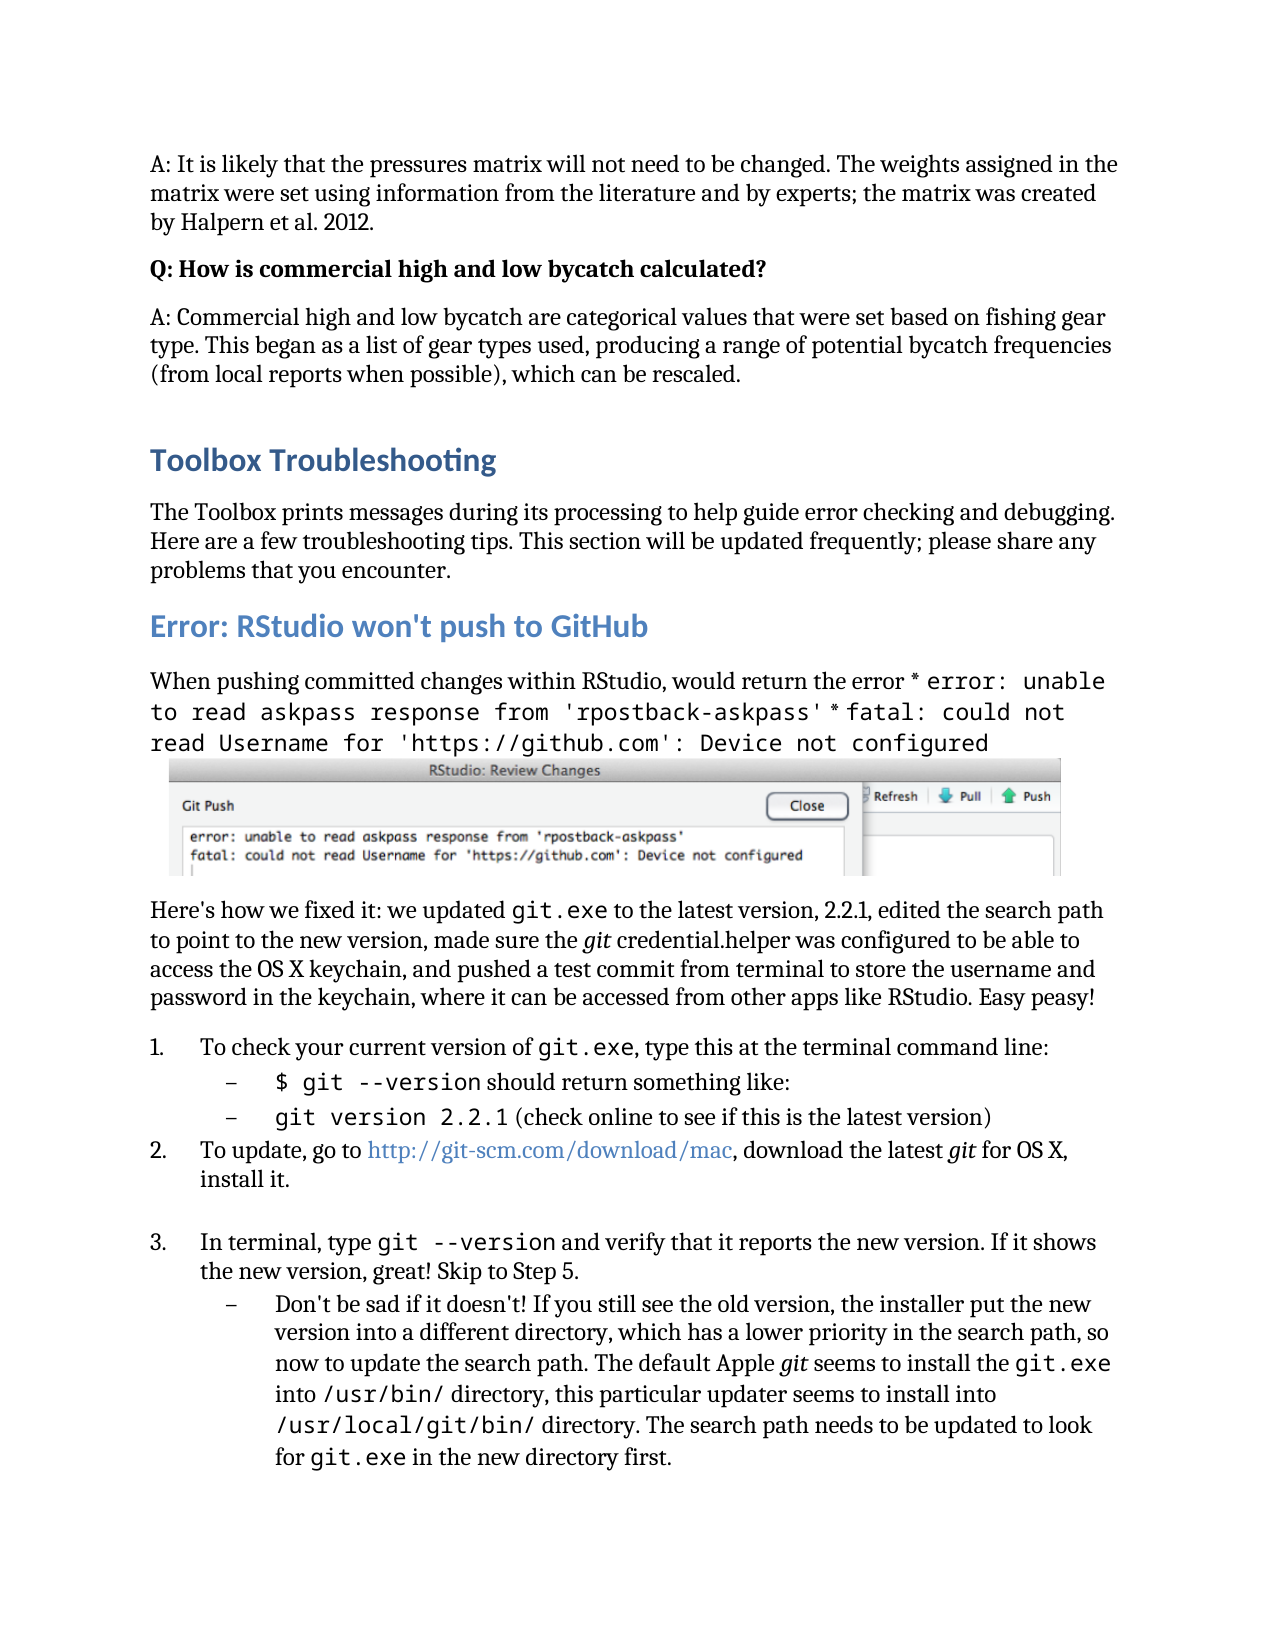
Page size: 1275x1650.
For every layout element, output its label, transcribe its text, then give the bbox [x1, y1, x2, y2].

list $ git --version should return something like: [225, 1066, 1125, 1097]
subtitle Toolbox Troubleshooting [150, 439, 1125, 479]
subtitle Error: RStudio won't push to GitHub [150, 605, 1125, 646]
text Q: How is commercial high and low bycatch calculated? [150, 255, 1125, 284]
list To update, go to http://git-scm.com/download/mac, download the latest git for OS X, install it. [150, 1136, 1125, 1222]
text A: Commercial high and low bycatch are categorical values that were set based on fishing gear type. This began as a list of gear types used, producing a range of potential bycatch frequencies (from local reports when possible), which can be rescaled. [150, 302, 1125, 389]
list Don't be sad if it doesn't! If you still see the old version, the installer put the new version into a different directory, which has a lower priority in the search path, so now to update the search path. The default Apple git seems to install the git.exe into /usr/bin/ directory, this particular updater seems to install into /usr/local/git/bin/ directory. The search path needs to be updated to look for git.exe in the new directory first. [225, 1289, 1125, 1472]
text A: It is likely that the pressures matrix will not need to be changed. The weights assigned in the matrix were set using information from the literature and by experts; the matrix was created by Halpern et al. 2012. [150, 150, 1125, 236]
picture [168, 758, 1062, 876]
text Here's how we fixed it: we updated git.exe to the latest version, 2.2.1, edited the search path to point to the new version, made sure the git credential.helper was configured to be able to access the OS X keychain, and pushed a test commit from terminal to store the username and password in the keychain, where it can be accessed from other apps like RStudio. Easy peasy! [150, 894, 1125, 1012]
text The Toolbox prints messages during its processing to help guide error checking and debugging. Here are a few troubleshooting tips. This section will be updated frequently; please share any problems that you encounter. [150, 498, 1125, 584]
list git version 2.2.1 (check online to see if this is the latest version) [225, 1101, 1125, 1132]
list In terminal, type git --version and verify that it reports the new version. If it shows the new version, great! Skip to Step 5. [150, 1226, 1125, 1286]
list To check your current version of git.exe, type this at the terminal command line: [150, 1031, 1125, 1062]
